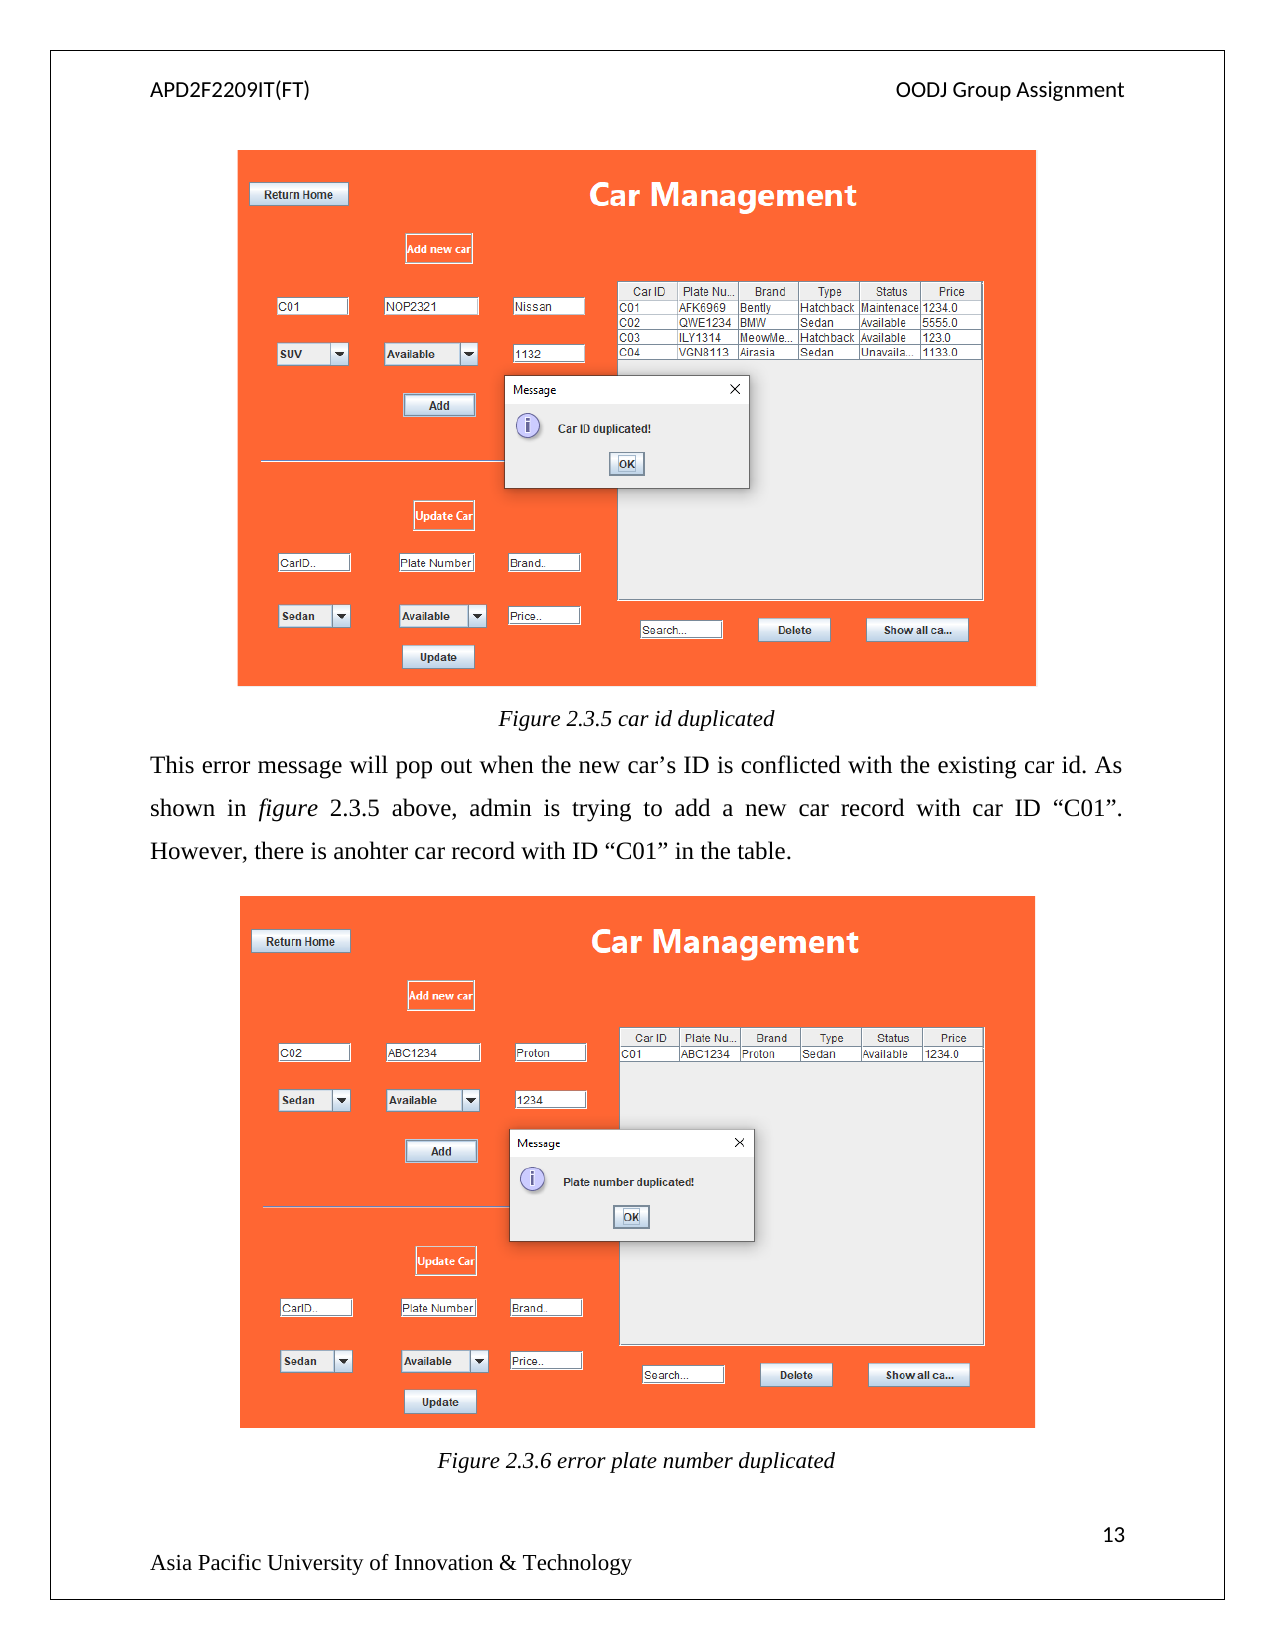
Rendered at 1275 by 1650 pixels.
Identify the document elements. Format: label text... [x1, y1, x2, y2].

text This error message will pop out when the new car’s ID is conflicted with the existing car id. As shown in figure 2.3.5 above, admin is trying to add a new car record with car ID “C01”. However, there is anohter car record with ID “C01” in the table. [150, 750, 1125, 865]
text Figure 2.3.5 car id duplicated [150, 705, 1125, 731]
picture [240, 896, 1036, 1428]
text Figure 2.3.6 error plate number duplicated [150, 1447, 1125, 1473]
picture [237, 150, 1038, 687]
